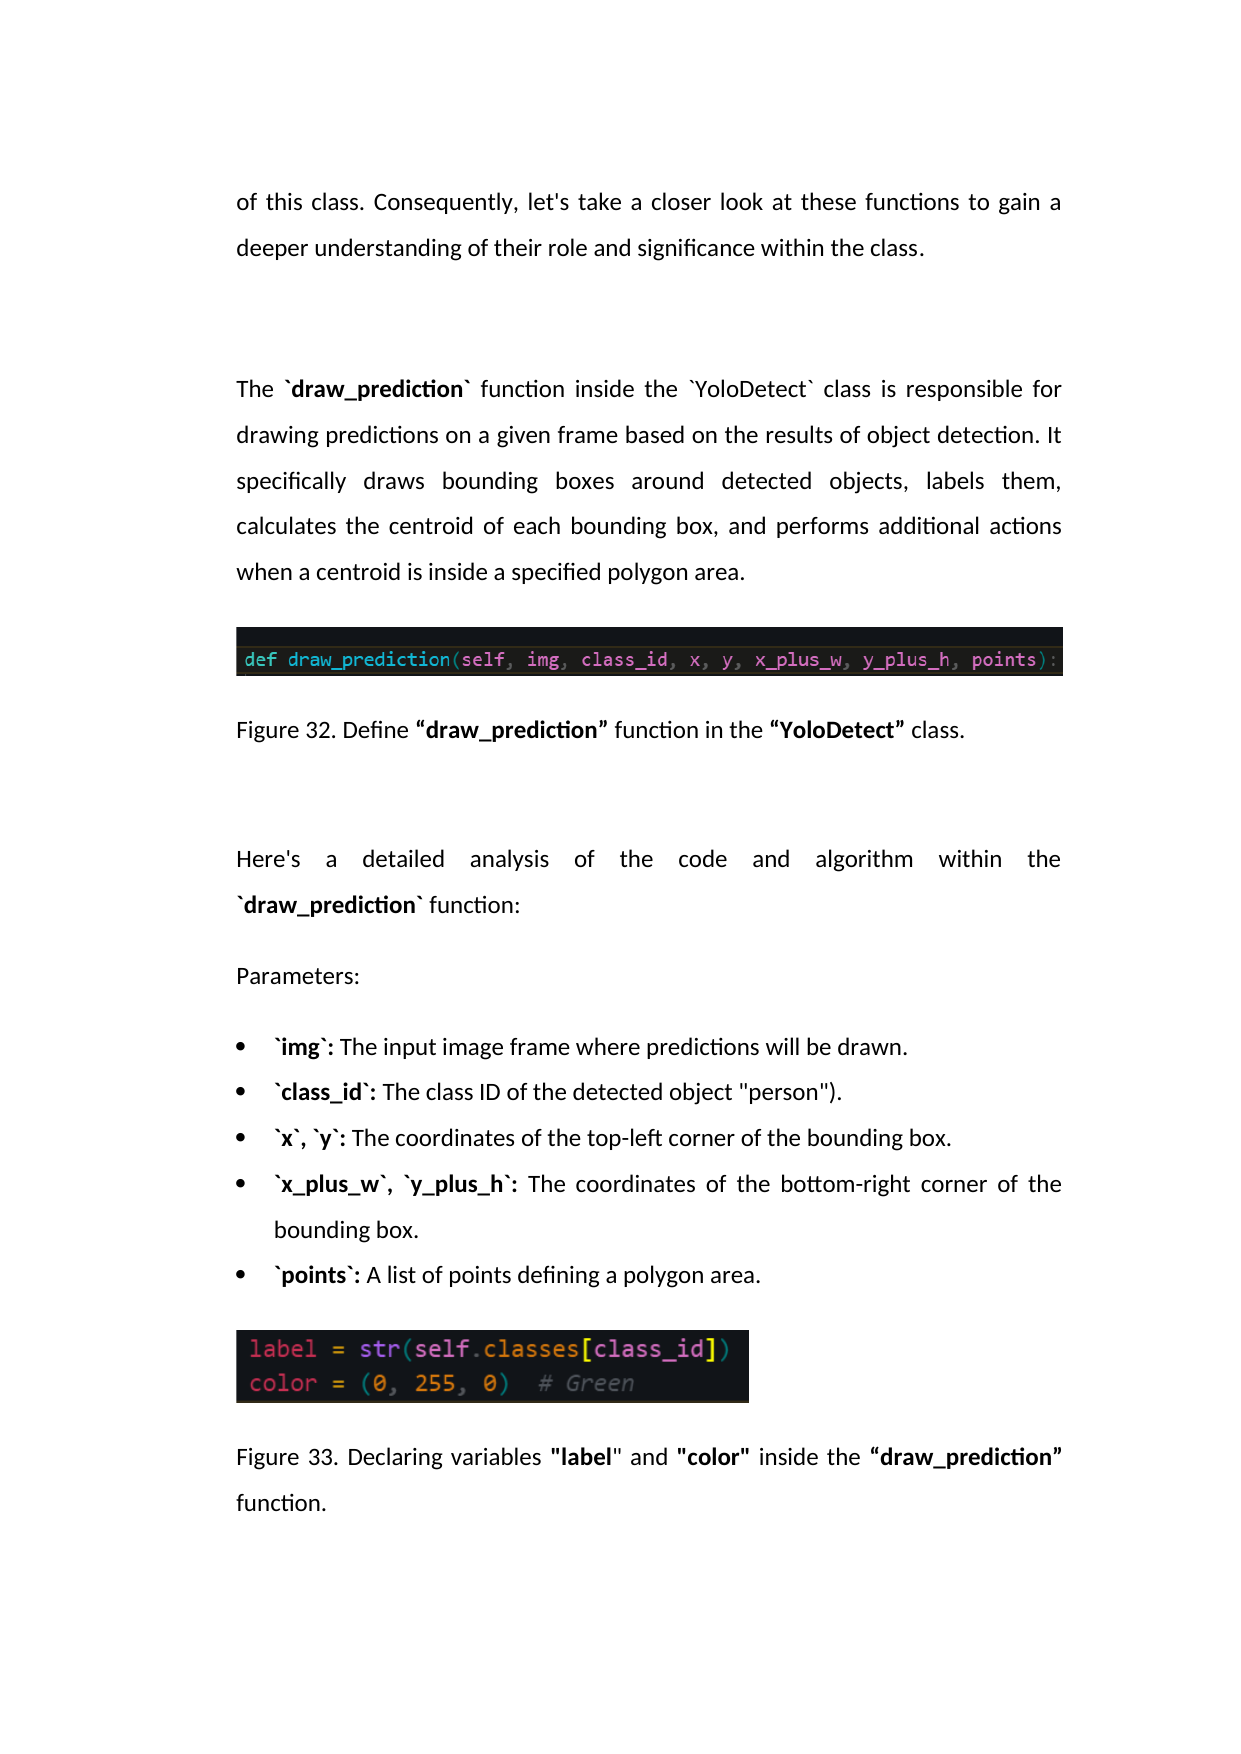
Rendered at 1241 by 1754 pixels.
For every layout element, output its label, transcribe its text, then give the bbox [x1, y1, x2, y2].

list `points`: A list of points defining a polygon area. [236, 1259, 1063, 1290]
picture [236, 627, 1063, 676]
list `x`, `y`: The coordinates of the top-left corner of the bounding box. [236, 1122, 1063, 1153]
text Figure 32. Define “draw_prediction” function in the “YoloDetect” class. [236, 715, 1063, 745]
picture [236, 1330, 749, 1403]
text Parameters: [236, 960, 1063, 991]
text Figure 33. Declaring variables "label" and "color" inside the “draw_prediction” function. [236, 1442, 1063, 1518]
text Here's a detailed analysis of the code and algorithm within the `draw_prediction` function: [236, 844, 1063, 920]
list `class_id`: The class ID of the detected object "person"). [236, 1077, 1063, 1107]
list `img`: The input image frame where predictions will be drawn. [236, 1031, 1063, 1061]
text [236, 186, 1063, 262]
text The `draw_prediction` function inside the `YoloDetect` class is responsible for drawing predictions on a given frame based on the results of object detection. It specifically draws bounding boxes around detected objects, labels them, calculates the centroid of each bounding box, and performs additional actions when a centroid is inside a specified polygon area. [236, 373, 1063, 587]
list `x_plus_w`, `y_plus_h`: The coordinates of the bottom-right corner of the bounding box. [236, 1168, 1063, 1244]
